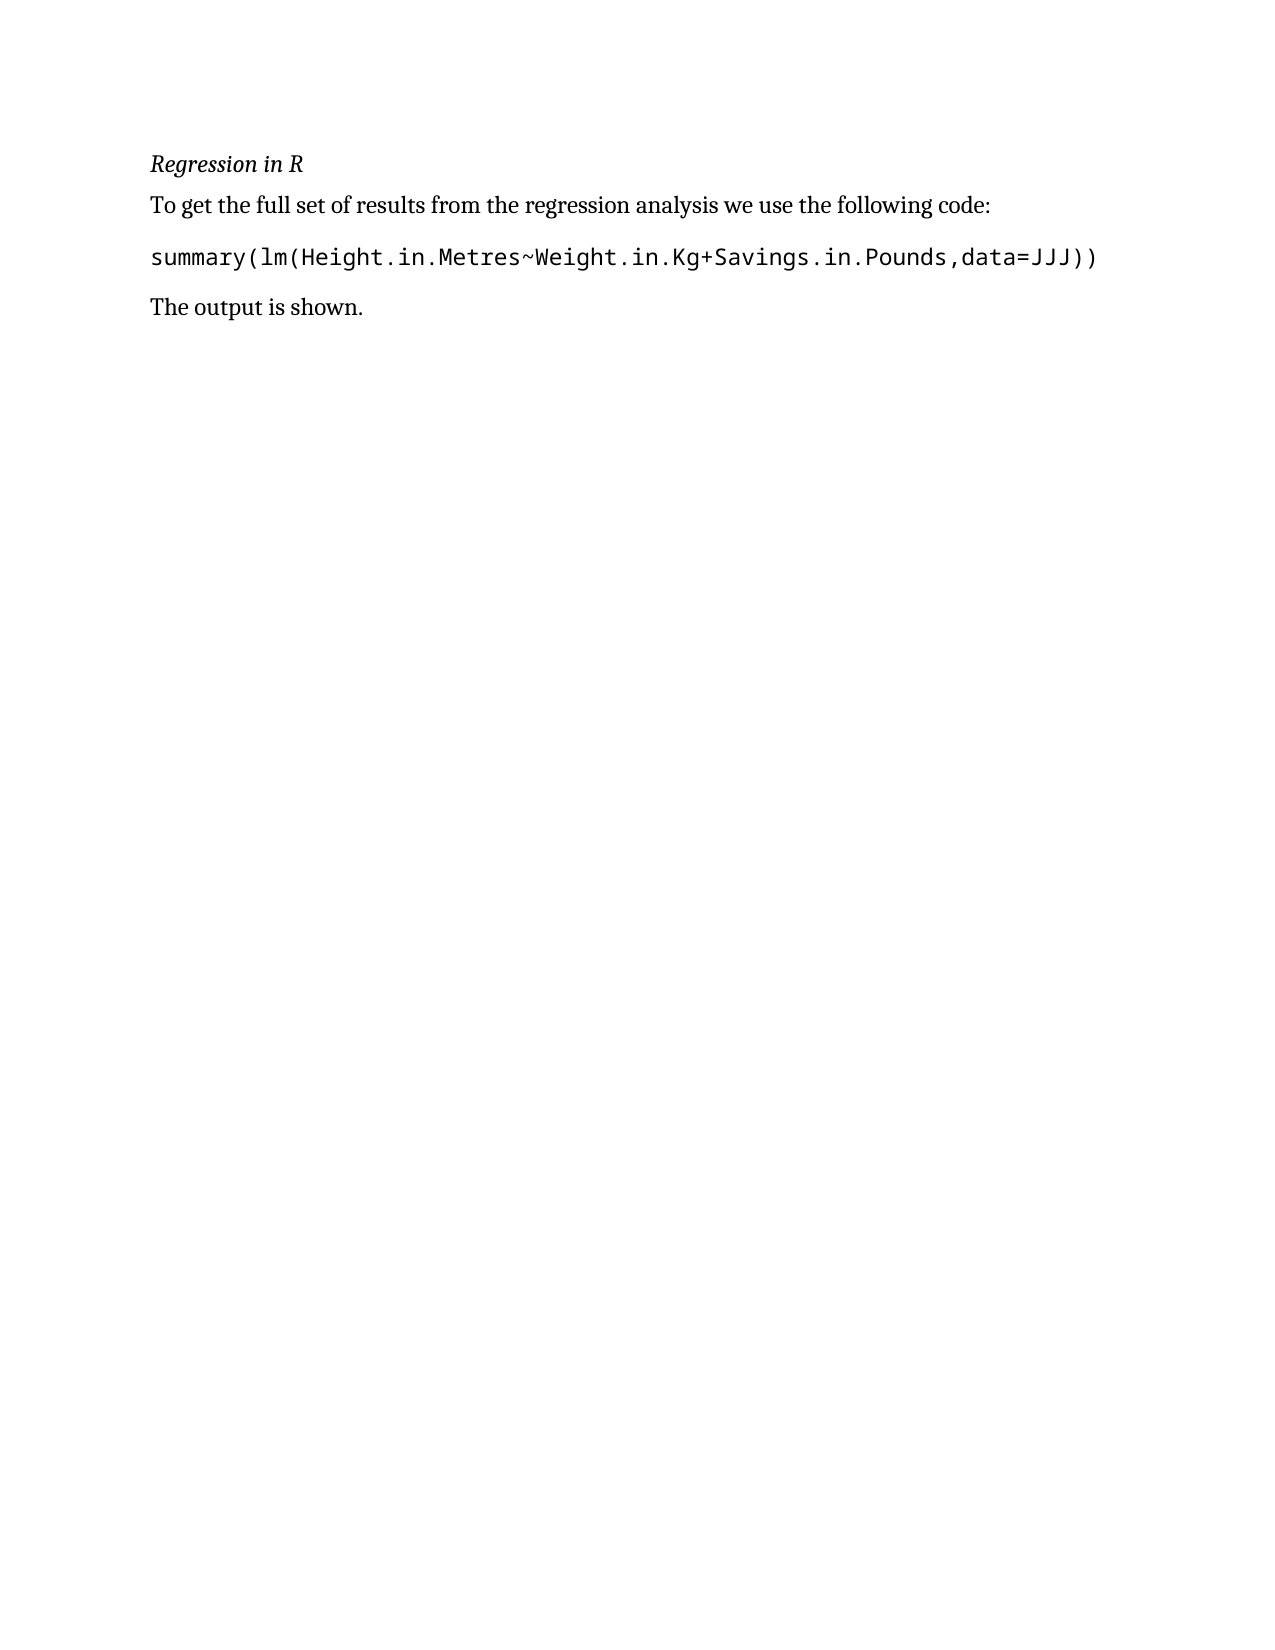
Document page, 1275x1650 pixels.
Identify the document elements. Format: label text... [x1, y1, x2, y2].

text Regression in R [150, 150, 1125, 179]
text summary(lm(Height.in.Metres~Weight.in.Kg+Savings.in.Pounds,data=JJJ)) [150, 241, 1125, 272]
text To get the full set of results from the regression analysis we use the following code: [150, 191, 1125, 220]
text The output is shown. [150, 293, 1125, 322]
